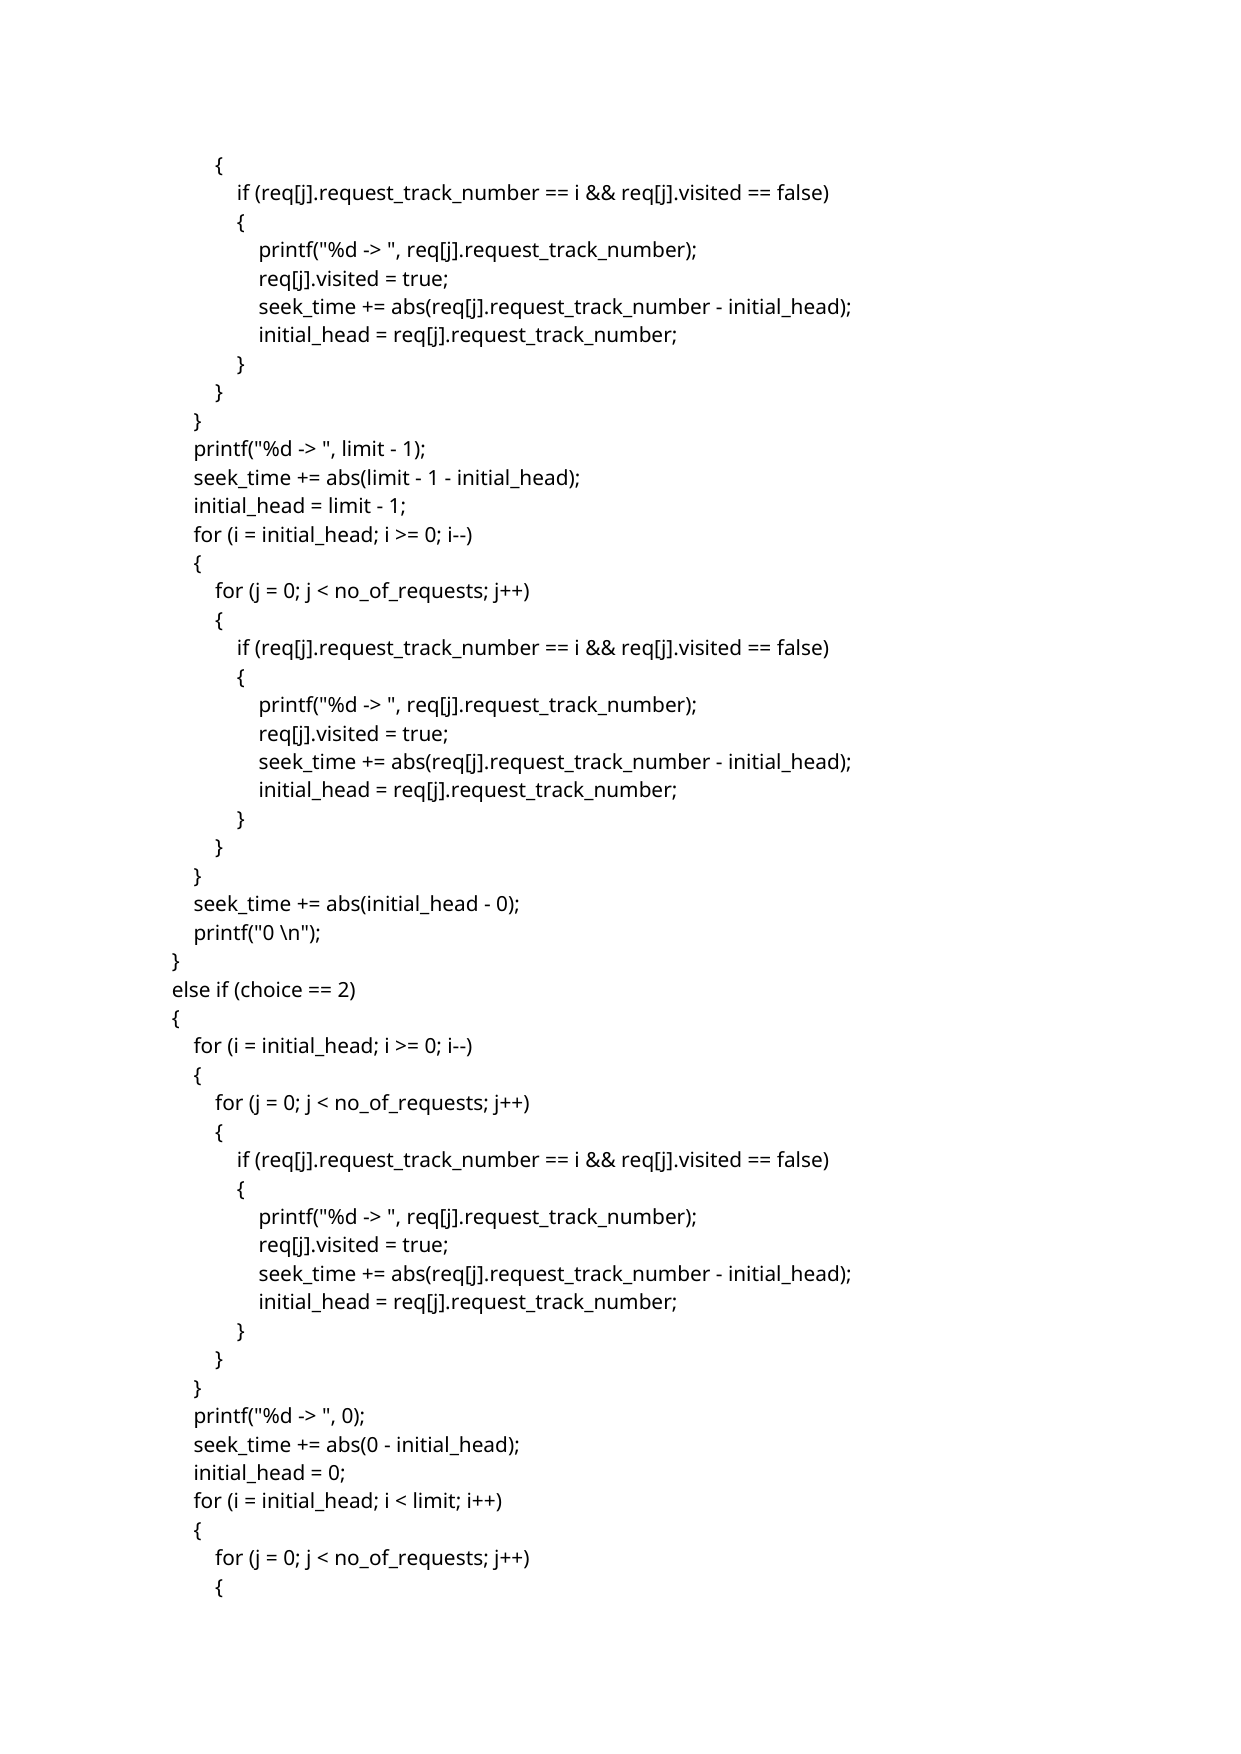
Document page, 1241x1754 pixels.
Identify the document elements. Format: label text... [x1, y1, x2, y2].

text seek_time += abs(initial_head - 0); [150, 889, 1090, 918]
text seek_time += abs(req[j].request_track_number - initial_head); [150, 292, 1090, 321]
text if (req[j].request_track_number == i && req[j].visited == false) [150, 633, 1090, 662]
text { [150, 1003, 1090, 1032]
text } [150, 1316, 1090, 1344]
text } [150, 946, 1090, 975]
text for (i = initial_head; i < limit; i++) [150, 1487, 1090, 1515]
text } [150, 377, 1090, 406]
text } [150, 861, 1090, 889]
text } [150, 349, 1090, 377]
text for (j = 0; j < no_of_requests; j++) [150, 1088, 1090, 1117]
text printf("%d -> ", 0); [150, 1401, 1090, 1430]
text seek_time += abs(limit - 1 - initial_head); [150, 463, 1090, 491]
text for (j = 0; j < no_of_requests; j++) [150, 1543, 1090, 1572]
text initial_head = req[j].request_track_number; [150, 1287, 1090, 1316]
text initial_head = 0; [150, 1458, 1090, 1487]
text } [150, 406, 1090, 434]
text { [150, 207, 1090, 235]
text for (i = initial_head; i >= 0; i--) [150, 1032, 1090, 1060]
text if (req[j].request_track_number == i && req[j].visited == false) [150, 1145, 1090, 1174]
text initial_head = req[j].request_track_number; [150, 776, 1090, 804]
text { [150, 1060, 1090, 1088]
text } [150, 832, 1090, 861]
text printf("%d -> ", req[j].request_track_number); [150, 690, 1090, 719]
text { [150, 662, 1090, 690]
text { [150, 1515, 1090, 1543]
text initial_head = req[j].request_track_number; [150, 321, 1090, 349]
text printf("0 \n"); [150, 918, 1090, 946]
text seek_time += abs(req[j].request_track_number - initial_head); [150, 1259, 1090, 1287]
text seek_time += abs(0 - initial_head); [150, 1430, 1090, 1458]
text } [150, 1344, 1090, 1373]
text for (j = 0; j < no_of_requests; j++) [150, 577, 1090, 605]
text initial_head = limit - 1; [150, 491, 1090, 520]
text else if (choice == 2) [150, 975, 1090, 1003]
text { [150, 150, 1090, 178]
text if (req[j].request_track_number == i && req[j].visited == false) [150, 178, 1090, 207]
text seek_time += abs(req[j].request_track_number - initial_head); [150, 747, 1090, 776]
text { [150, 1174, 1090, 1202]
text printf("%d -> ", limit - 1); [150, 434, 1090, 463]
text printf("%d -> ", req[j].request_track_number); [150, 1202, 1090, 1231]
text { [150, 548, 1090, 577]
text { [150, 605, 1090, 633]
text for (i = initial_head; i >= 0; i--) [150, 520, 1090, 548]
text printf("%d -> ", req[j].request_track_number); [150, 235, 1090, 264]
text req[j].visited = true; [150, 1231, 1090, 1259]
text { [150, 1572, 1090, 1600]
text } [150, 804, 1090, 832]
text { [150, 1117, 1090, 1145]
text } [150, 1373, 1090, 1401]
text req[j].visited = true; [150, 264, 1090, 292]
text req[j].visited = true; [150, 719, 1090, 747]
